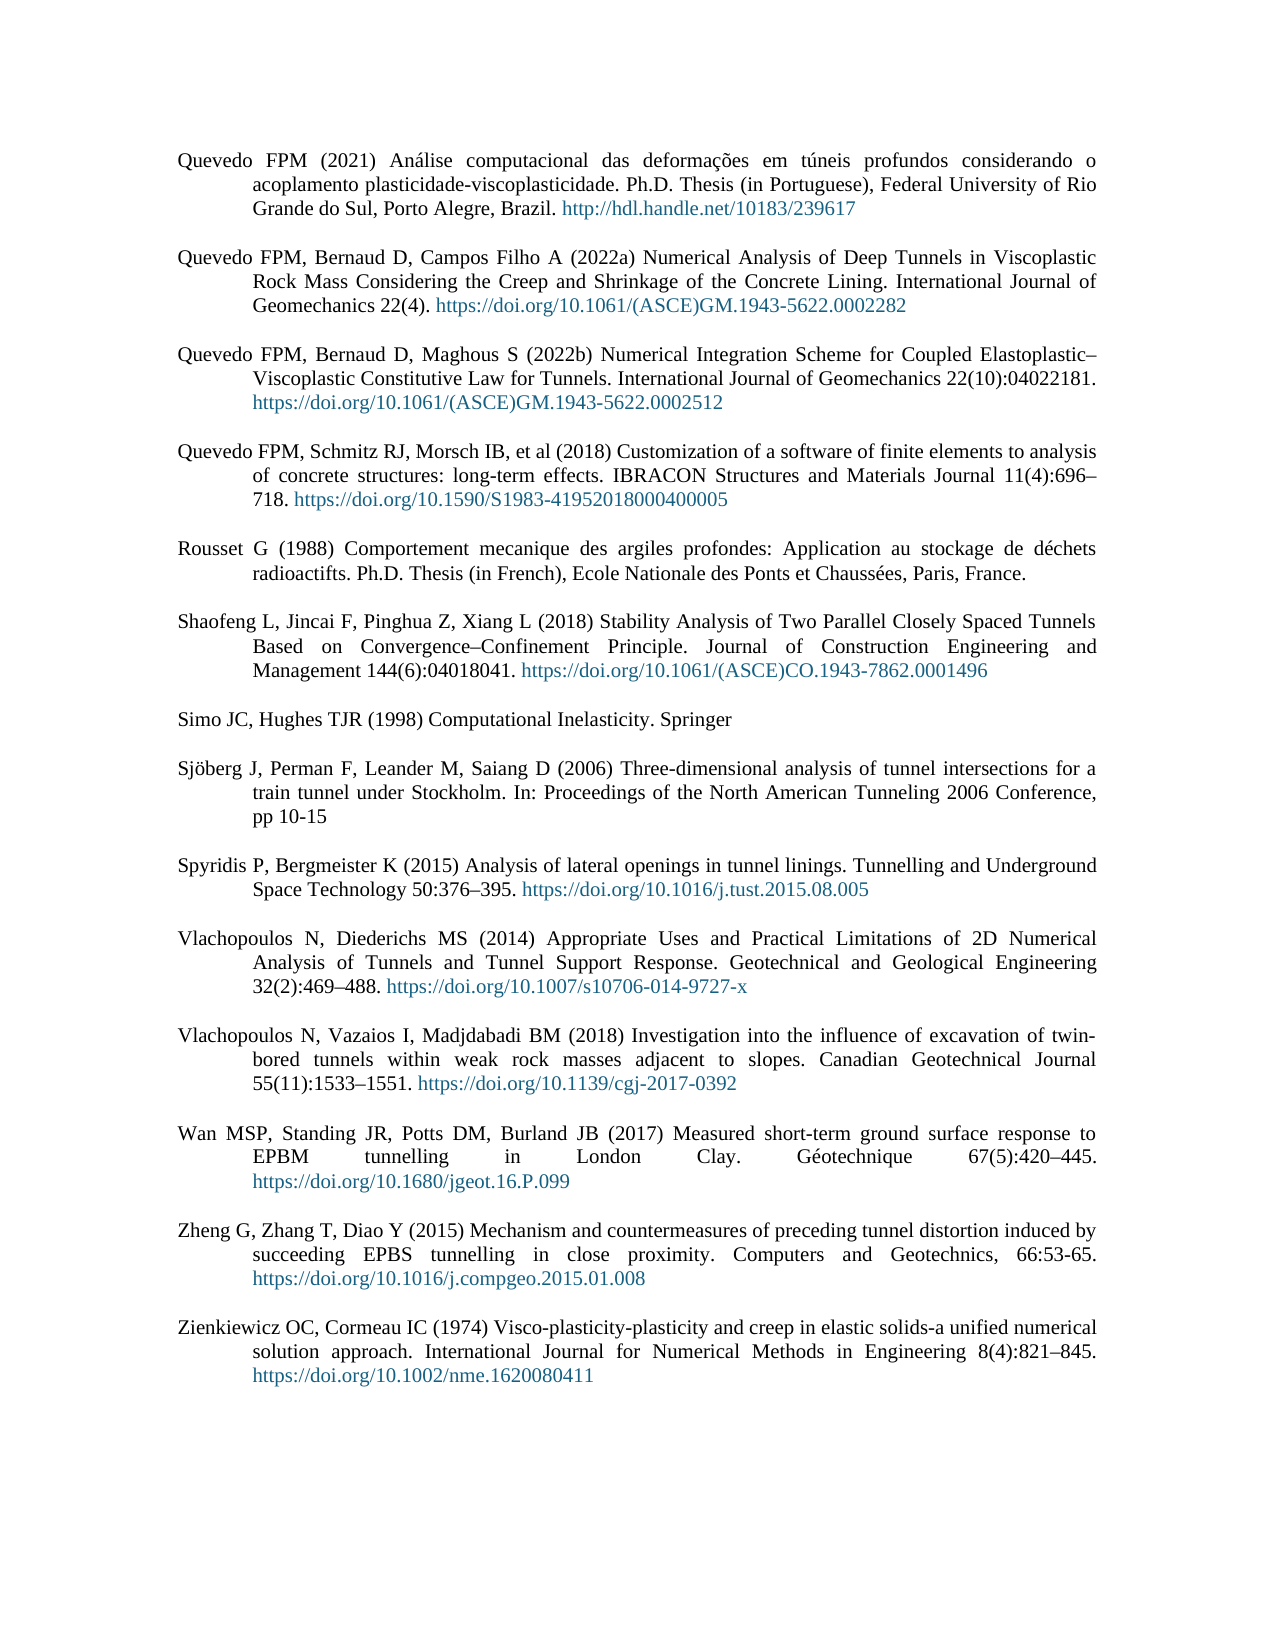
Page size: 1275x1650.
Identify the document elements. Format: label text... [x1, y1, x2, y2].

text Vlachopoulos N, Diederichs MS (2014) Appropriate Uses and Practical Limitations of 2D Numerical Analysis of Tunnels and Tunnel Support Response. Geotechnical and Geological Engineering 32(2):469–488. https://doi.org/10.1007/s10706-014-9727-x [177, 926, 1098, 998]
text Shaofeng L, Jincai F, Pinghua Z, Xiang L (2018) Stability Analysis of Two Parallel Closely Spaced Tunnels Based on Convergence–Confinement Principle. Journal of Construction Engineering and Management 144(6):04018041. https://doi.org/10.1061/(ASCE)CO.1943-7862.0001496 [177, 609, 1098, 682]
text Quevedo FPM, Bernaud D, Campos Filho A (2022a) Numerical Analysis of Deep Tunnels in Viscoplastic Rock Mass Considering the Creep and Shrinkage of the Concrete Lining. International Journal of Geomechanics 22(4). https://doi.org/10.1061/(ASCE)GM.1943-5622.0002282 [177, 245, 1098, 317]
text Quevedo FPM, Schmitz RJ, Morsch IB, et al (2018) Customization of a software of finite elements to analysis of concrete structures: long-term effects. IBRACON Structures and Materials Journal 11(4):696–718. https://doi.org/10.1590/S1983-41952018000400005 [177, 439, 1098, 511]
text Quevedo FPM (2021) Análise computacional das deformações em túneis profundos considerando o acoplamento plasticidade-viscoplasticidade. Ph.D. Thesis (in Portuguese), Federal University of Rio Grande do Sul, Porto Alegre, Brazil. http://hdl.handle.net/10183/239617 [177, 148, 1098, 220]
text Spyridis P, Bergmeister K (2015) Analysis of lateral openings in tunnel linings. Tunnelling and Underground Space Technology 50:376–395. https://doi.org/10.1016/j.tust.2015.08.005 [177, 853, 1098, 901]
text Wan MSP, Standing JR, Potts DM, Burland JB (2017) Measured short-term ground surface response to EPBM tunnelling in London Clay. Géotechnique 67(5):420–445. https://doi.org/10.1680/jgeot.16.P.099 [177, 1120, 1098, 1193]
text Quevedo FPM, Bernaud D, Maghous S (2022b) Numerical Integration Scheme for Coupled Elastoplastic–Viscoplastic Constitutive Law for Tunnels. International Journal of Geomechanics 22(10):04022181. https://doi.org/10.1061/(ASCE)GM.1943-5622.0002512 [177, 342, 1098, 414]
text Zienkiewicz OC, Cormeau IC (1974) Visco-plasticity-plasticity and creep in elastic solids-a unified numerical solution approach. International Journal for Numerical Methods in Engineering 8(4):821–845. https://doi.org/10.1002/nme.1620080411 [177, 1315, 1098, 1387]
text Vlachopoulos N, Vazaios I, Madjdabadi BM (2018) Investigation into the influence of excavation of twin-bored tunnels within weak rock masses adjacent to slopes. Canadian Geotechnical Journal 55(11):1533–1551. https://doi.org/10.1139/cgj-2017-0392 [177, 1023, 1098, 1095]
text Zheng G, Zhang T, Diao Y (2015) Mechanism and countermeasures of preceding tunnel distortion induced by succeeding EPBS tunnelling in close proximity. Computers and Geotechnics, 66:53-65. https://doi.org/10.1016/j.compgeo.2015.01.008 [177, 1218, 1098, 1290]
text Rousset G (1988) Comportement mecanique des argiles profondes: Application au stockage de déchets radioactifts. Ph.D. Thesis (in French), Ecole Nationale des Ponts et Chaussées, Paris, France. [177, 536, 1098, 584]
text Sjöberg J, Perman F, Leander M, Saiang D (2006) Three-dimensional analysis of tunnel intersections for a train tunnel under Stockholm. In: Proceedings of the North American Tunneling 2006 Conference, pp 10-15 [177, 756, 1098, 828]
text Simo JC, Hughes TJR (1998) Computational Inelasticity. Springer [177, 707, 1098, 731]
